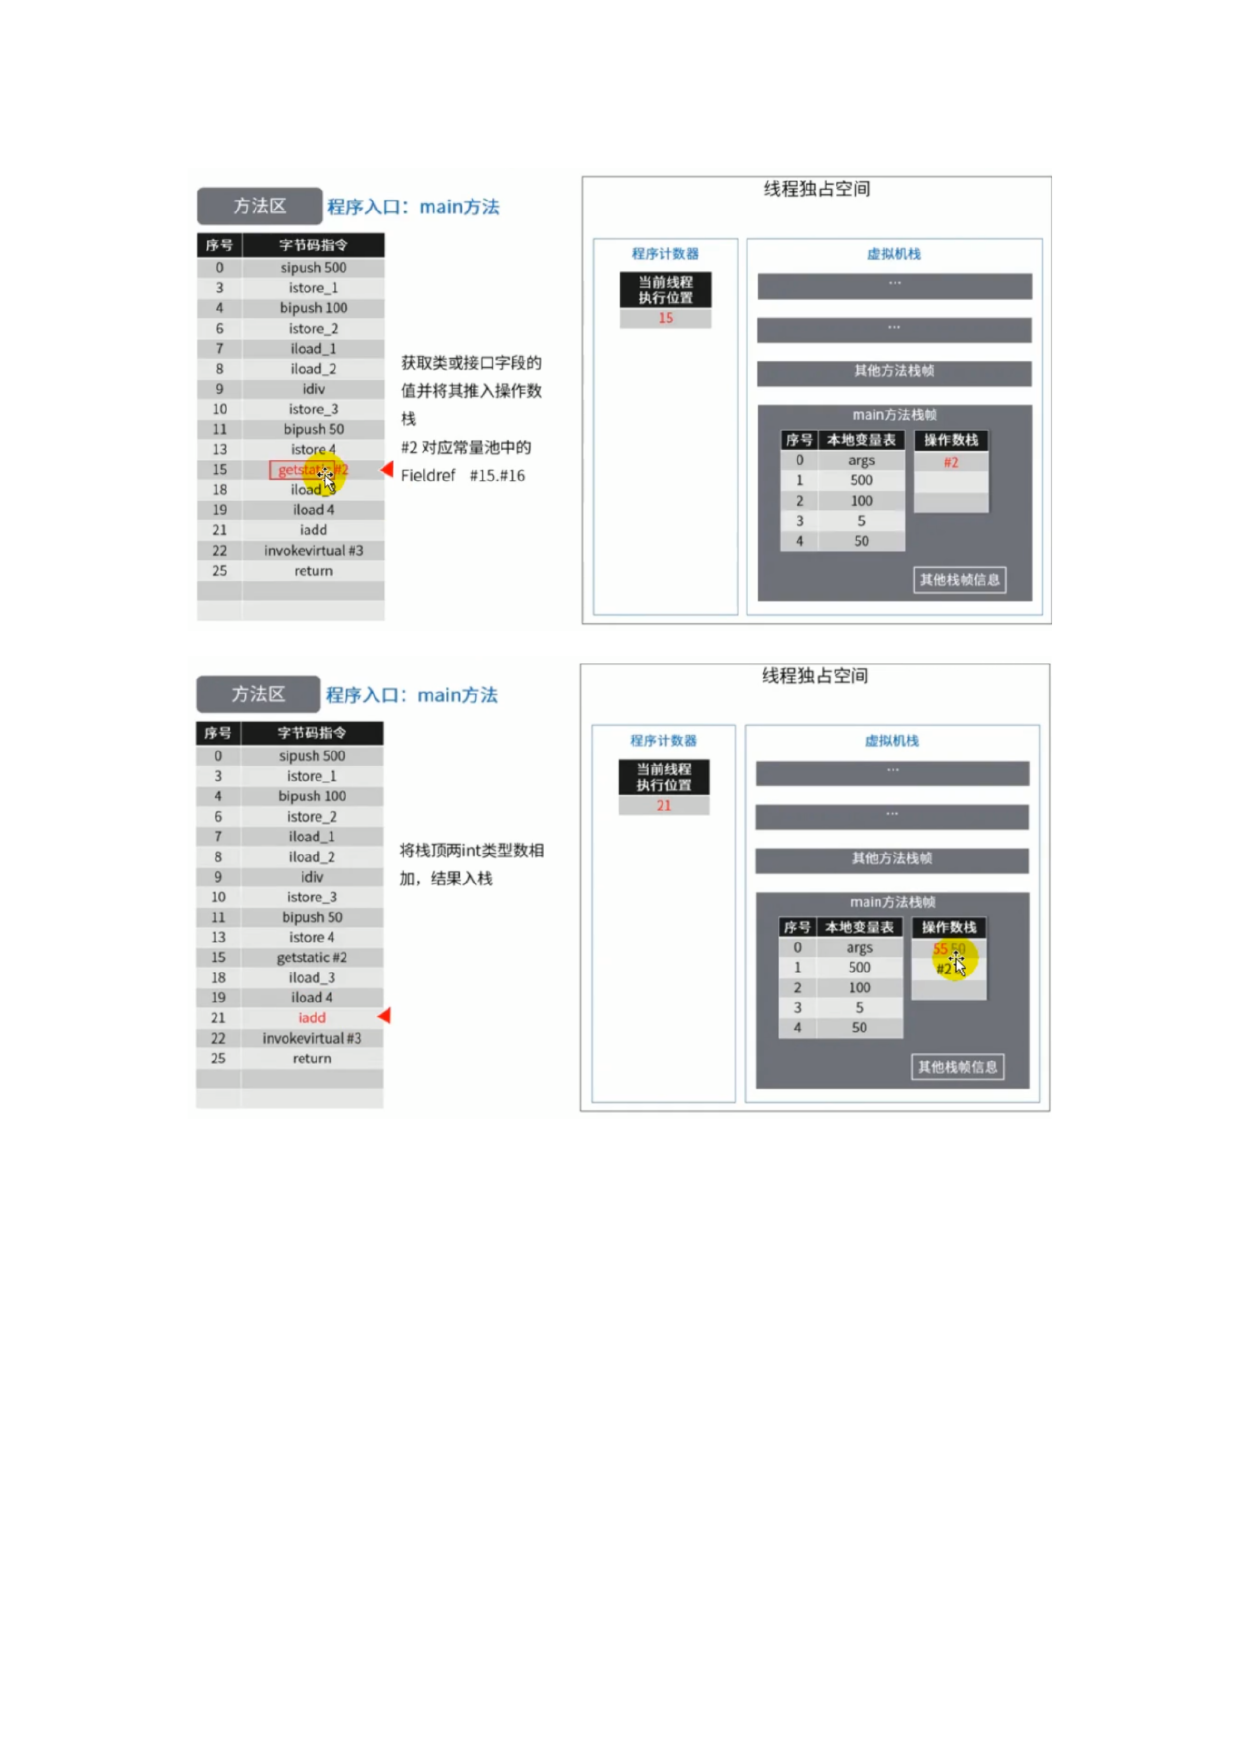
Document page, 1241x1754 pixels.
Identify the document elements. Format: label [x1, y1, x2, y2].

picture [187, 162, 1053, 631]
picture [187, 649, 1052, 1119]
